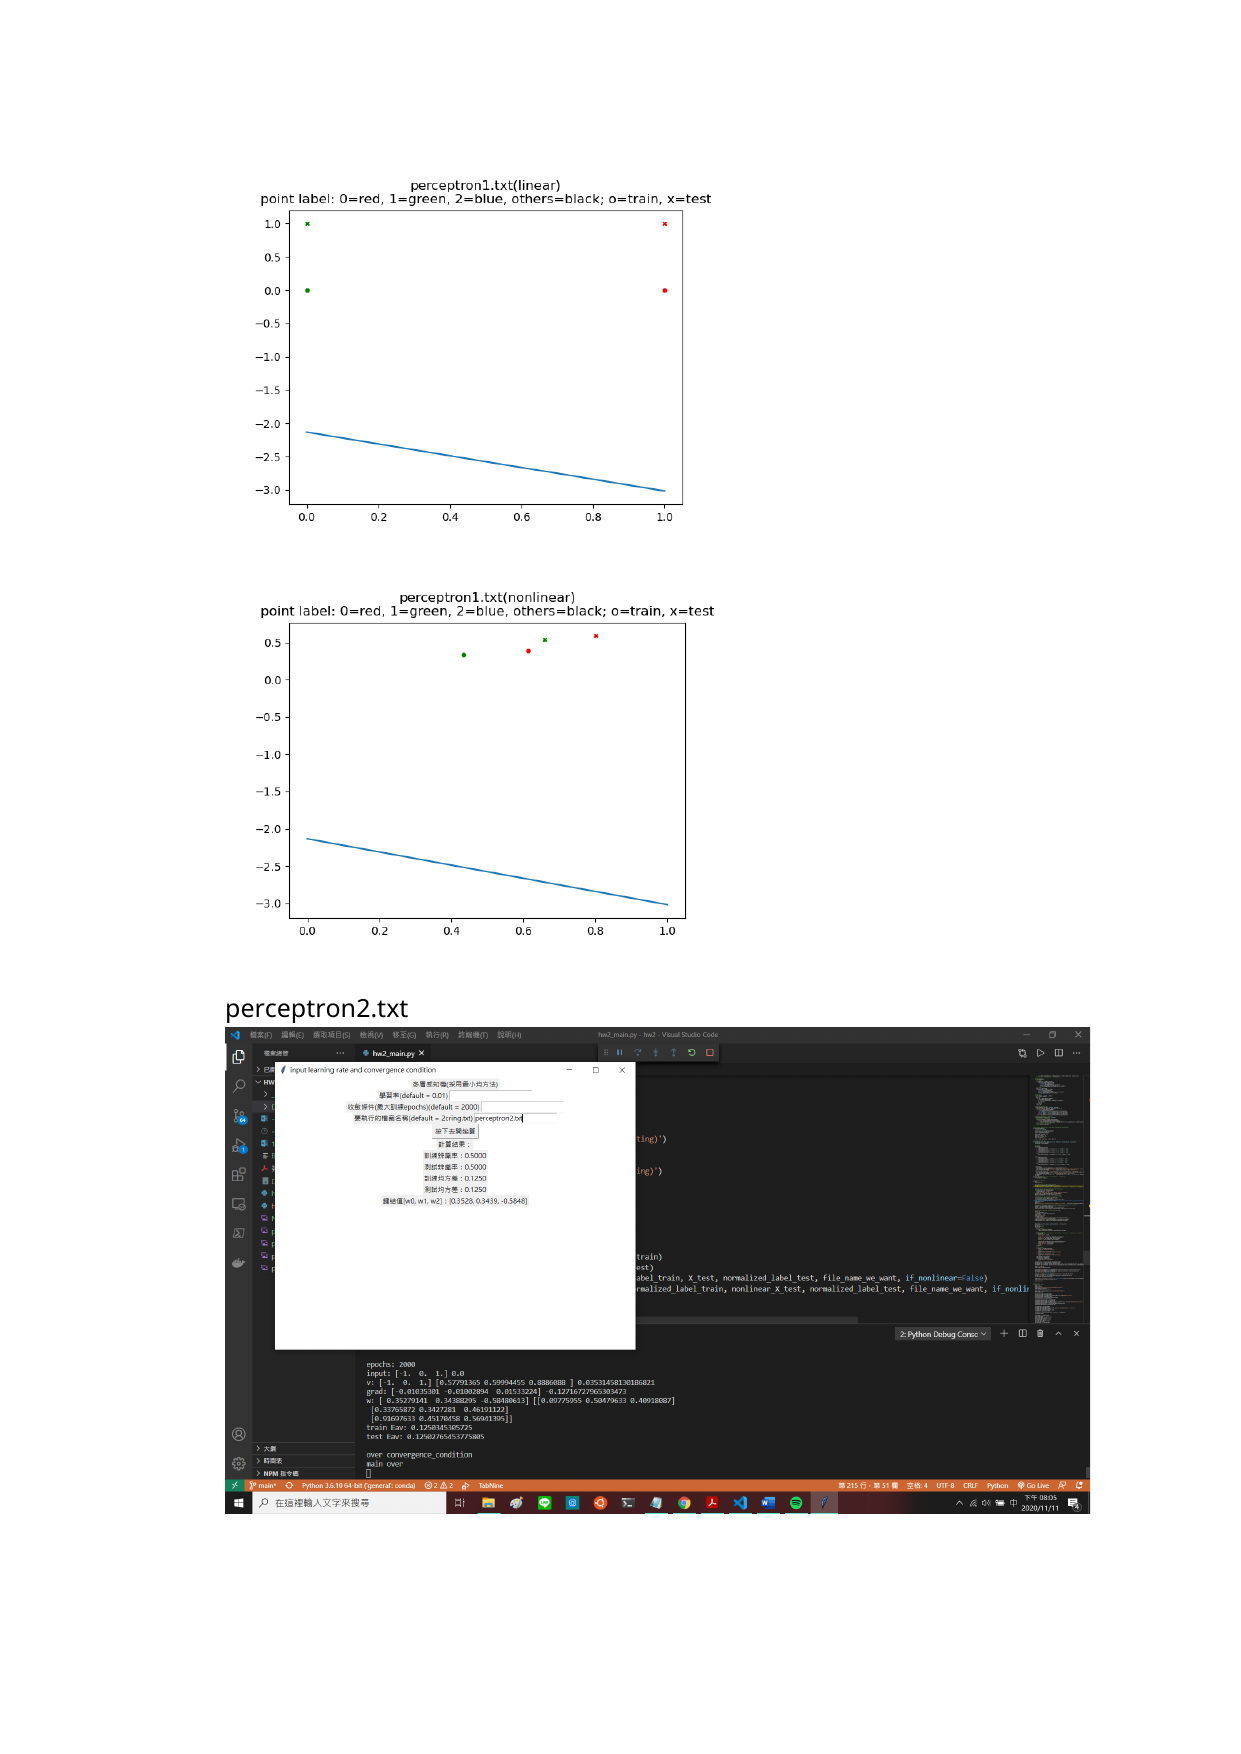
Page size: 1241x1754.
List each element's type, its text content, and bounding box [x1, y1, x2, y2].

picture [225, 164, 733, 546]
picture [225, 577, 736, 960]
picture [225, 1027, 1091, 1514]
list perceptron2.txt [225, 989, 1053, 1027]
